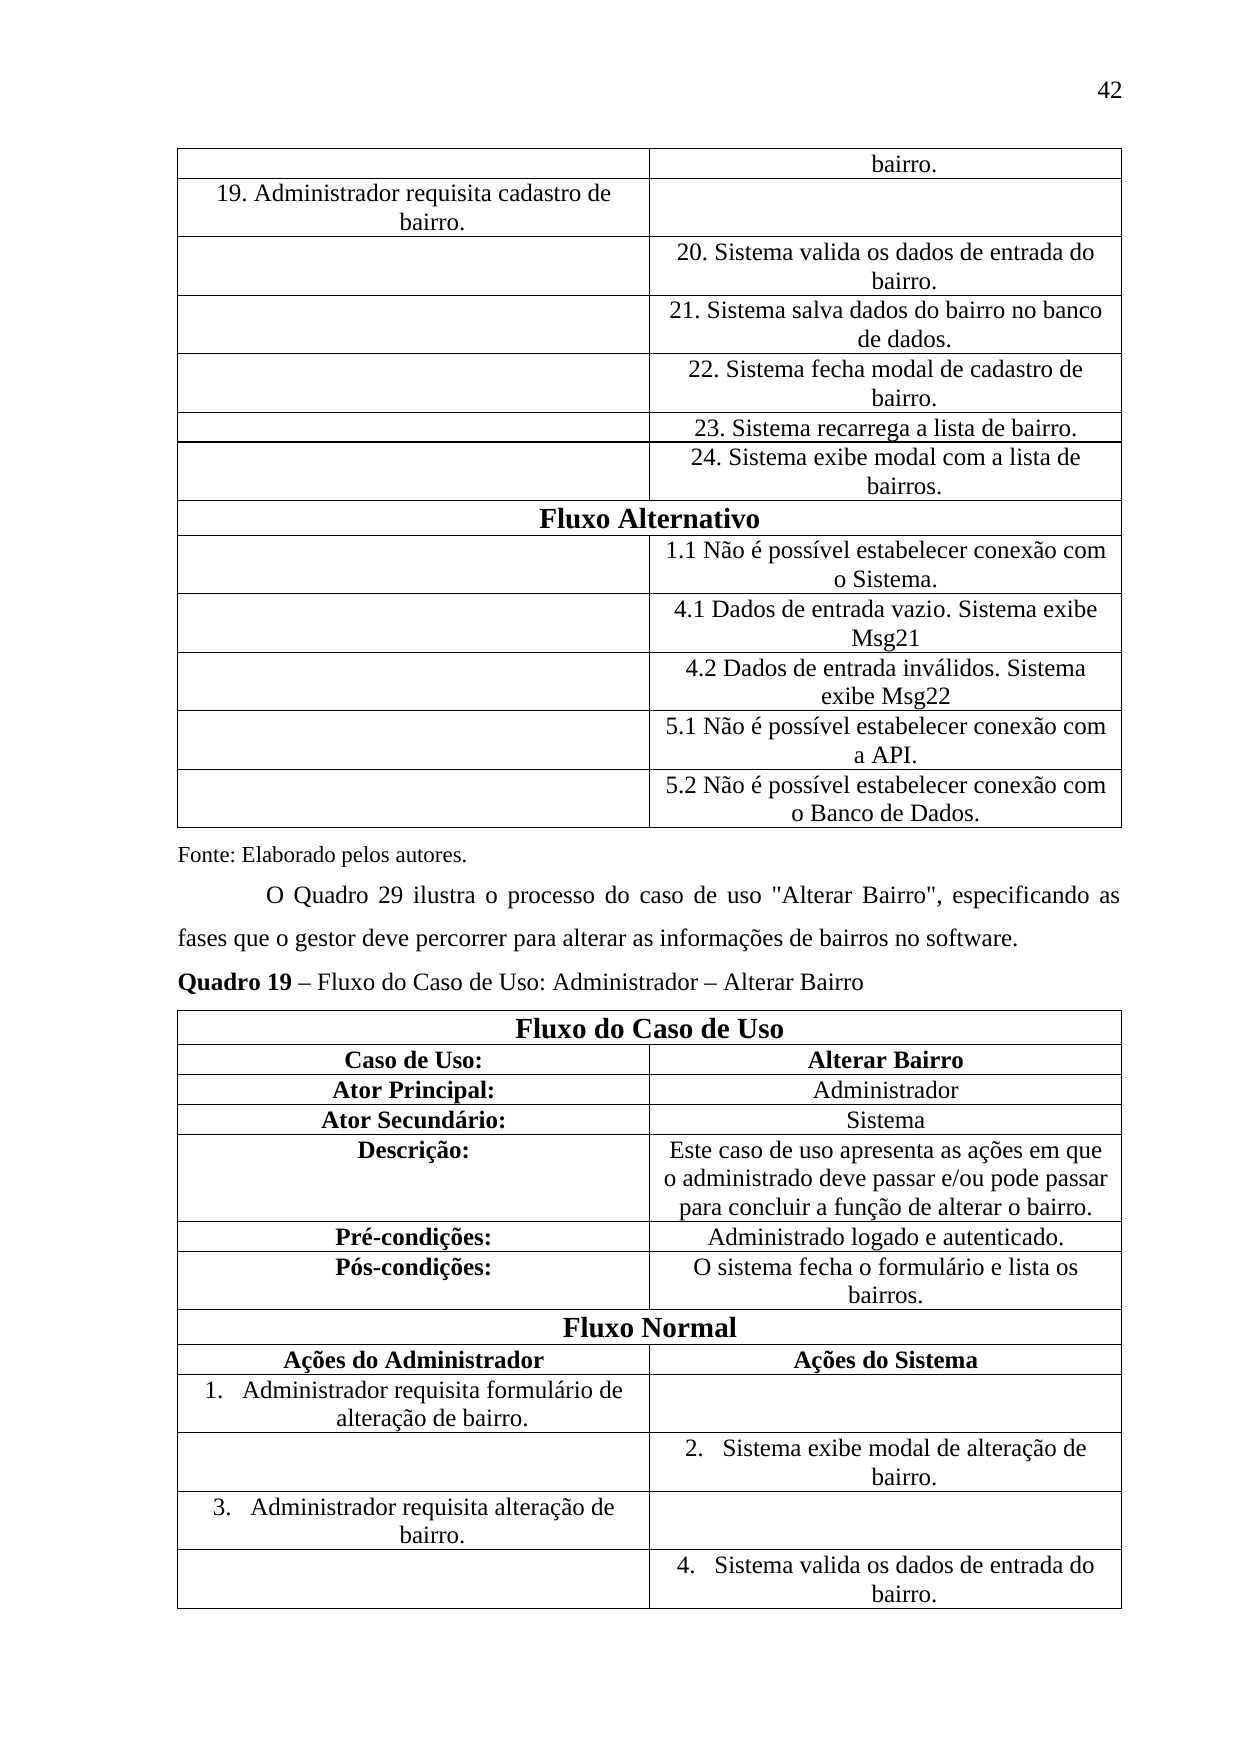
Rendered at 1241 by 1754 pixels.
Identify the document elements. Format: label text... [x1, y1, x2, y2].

table_cell 1.1 Não é possível estabelecer conexão com o Sistema. [650, 536, 1121, 593]
table_cell Administrado logado e autenticado. [650, 1222, 1121, 1251]
table_cell Ator Secundário: [178, 1105, 649, 1134]
table_cell Ações do Administrador [178, 1345, 649, 1374]
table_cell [650, 149, 1121, 177]
table_cell [650, 1492, 1121, 1549]
table_cell [178, 149, 649, 177]
table_cell Pós-condições: [178, 1252, 649, 1309]
table_cell Sistema fecha modal de cadastro de bairro. [650, 354, 1121, 412]
table_cell Administrador requisita alteração de bairro. [178, 1492, 649, 1549]
table_cell Este caso de uso apresenta as ações em que o administrado deve passar e/ou pode passar para concluir a função de alterar o bairro. [650, 1135, 1121, 1221]
table_cell [178, 413, 649, 441]
table_cell Sistema recarrega a lista de bairro. [650, 413, 1121, 441]
table_cell [178, 536, 649, 593]
table_cell [178, 1550, 649, 1608]
table_cell 5.1 Não é possível estabelecer conexão com a API. [650, 711, 1121, 769]
table_cell Fluxo Normal [178, 1310, 1121, 1344]
table_cell O sistema fecha o formulário e lista os bairros. [650, 1252, 1121, 1309]
table_cell 4.2 Dados de entrada inválidos. Sistema exibe Msg22 [650, 653, 1121, 710]
table_cell 5.2 Não é possível estabelecer conexão com o Banco de Dados. [650, 770, 1121, 827]
text Quadro 19 – Fluxo do Caso de Uso: Administrador – Alterar Bairro [177, 967, 1122, 995]
table_cell Fluxo Alternativo [178, 501, 1121, 534]
table_cell Administrador requisita formulário de alteração de bairro. [178, 1375, 649, 1432]
table_header Fluxo do Caso de Uso [178, 1011, 1121, 1044]
table_cell Administrador requisita cadastro de bairro. [178, 179, 649, 236]
table_cell [650, 179, 1121, 236]
table_cell Caso de Uso: [178, 1045, 649, 1074]
table_cell Sistema exibe modal com a lista de bairros. [650, 443, 1121, 500]
table_cell [178, 237, 649, 294]
table_cell Administrador [650, 1075, 1121, 1104]
table_cell [178, 354, 649, 412]
table_cell Sistema exibe modal de alteração de bairro. [650, 1433, 1121, 1491]
table_cell Sistema salva dados do bairro no banco de dados. [650, 296, 1121, 353]
table_cell Sistema [650, 1105, 1121, 1134]
table_cell Ações do Sistema [650, 1345, 1121, 1374]
text O Quadro 29 ilustra o processo do caso de uso "Alterar Bairro", especificando as fases que o gestor deve percorrer para alterar as informações de bairros no software. [177, 880, 1122, 952]
table_cell [178, 711, 649, 769]
table_cell Ator Principal: [178, 1075, 649, 1104]
table_cell [178, 770, 649, 827]
text Fonte: Elaborado pelos autores. [177, 841, 1122, 867]
table_cell Descrição: [178, 1135, 649, 1221]
table_cell 4.1 Dados de entrada vazio. Sistema exibe Msg21 [650, 594, 1121, 652]
table_cell Pré-condições: [178, 1222, 649, 1251]
table_cell [178, 653, 649, 710]
table_cell [178, 443, 649, 500]
table_cell [650, 1375, 1121, 1432]
table_cell [178, 1433, 649, 1491]
table_cell Sistema valida os dados de entrada do bairro. [650, 237, 1121, 294]
table_cell Alterar Bairro [650, 1045, 1121, 1074]
table_cell Sistema valida os dados de entrada do bairro. [650, 1550, 1121, 1608]
table_cell [178, 296, 649, 353]
table_cell [178, 594, 649, 652]
